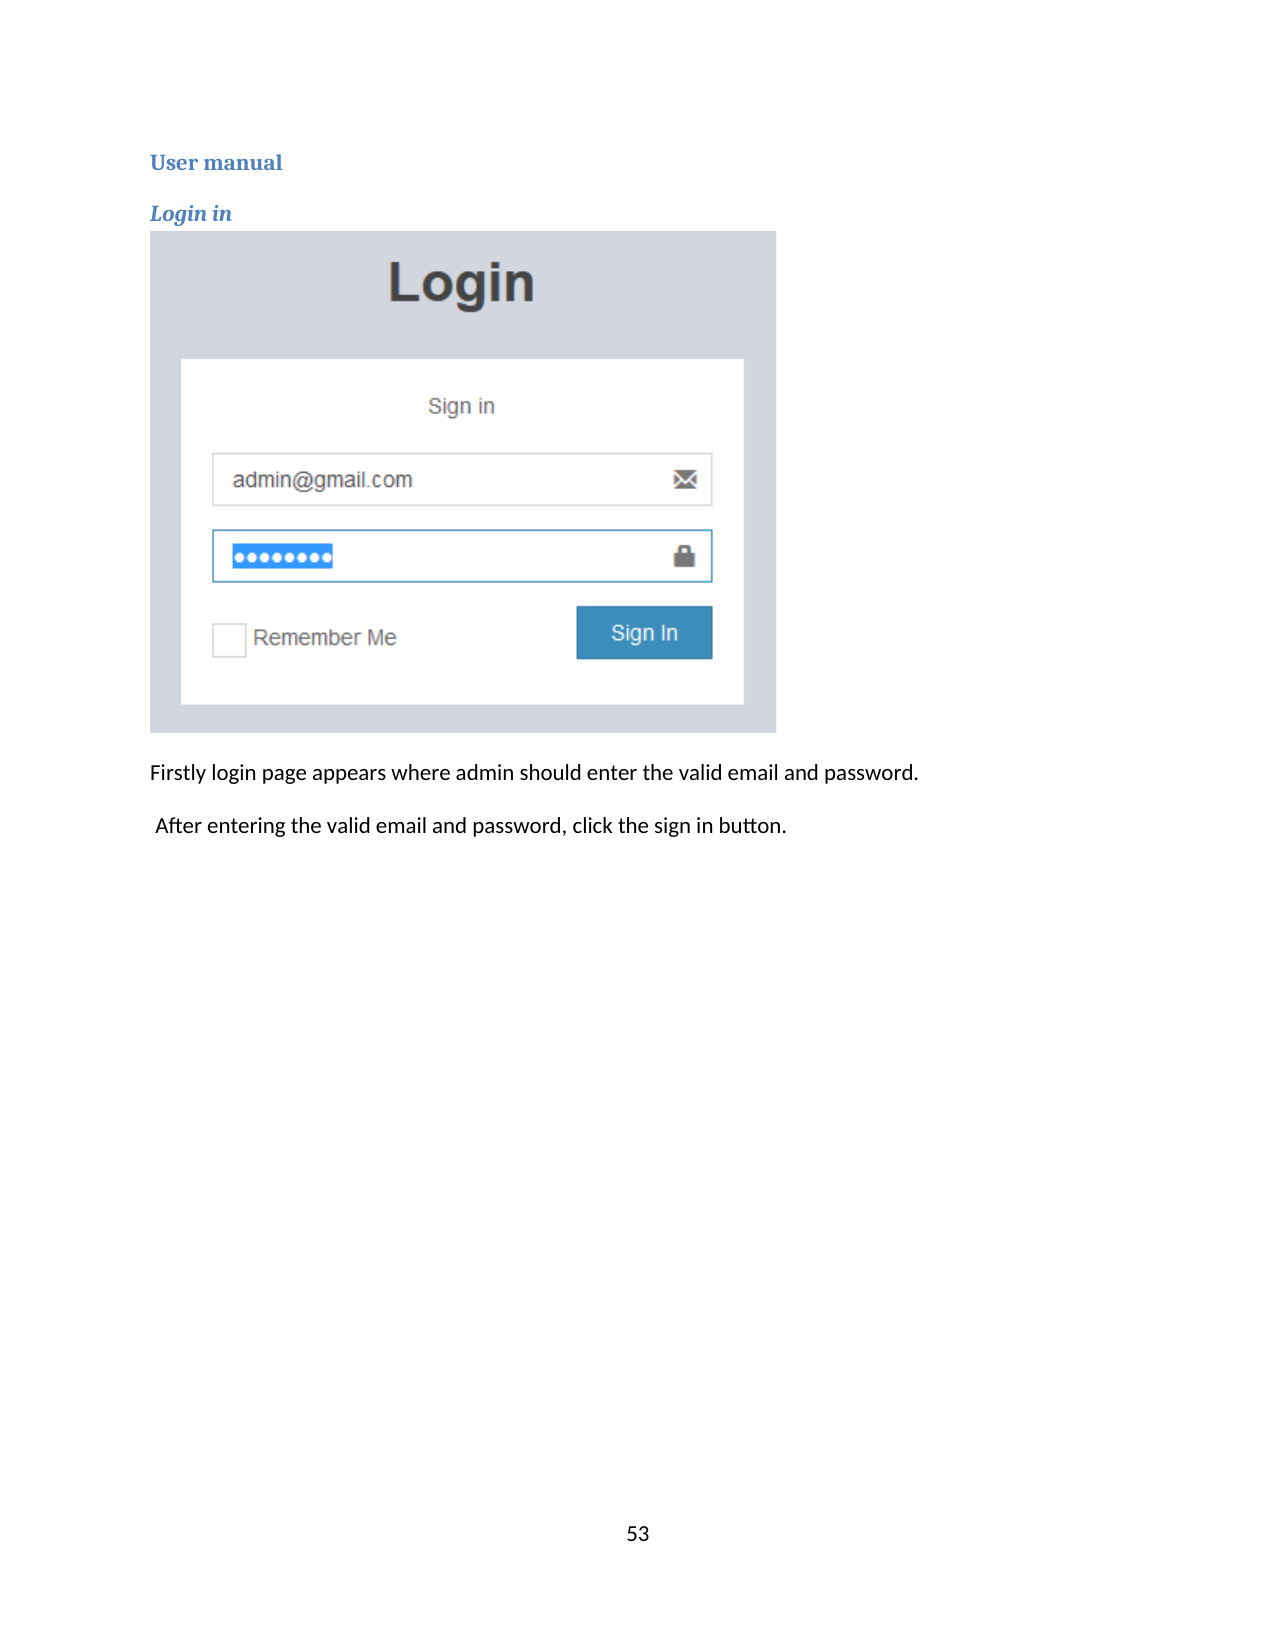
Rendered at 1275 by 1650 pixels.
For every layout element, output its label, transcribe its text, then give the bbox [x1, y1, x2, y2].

picture [150, 231, 777, 733]
text After entering the valid email and password, click the sign in button. [150, 811, 1125, 839]
subtitle User manual [150, 150, 1125, 176]
text Firstly login page appears where admin should enter the valid email and password. [150, 758, 1125, 786]
subtitle Login in [150, 201, 1125, 227]
